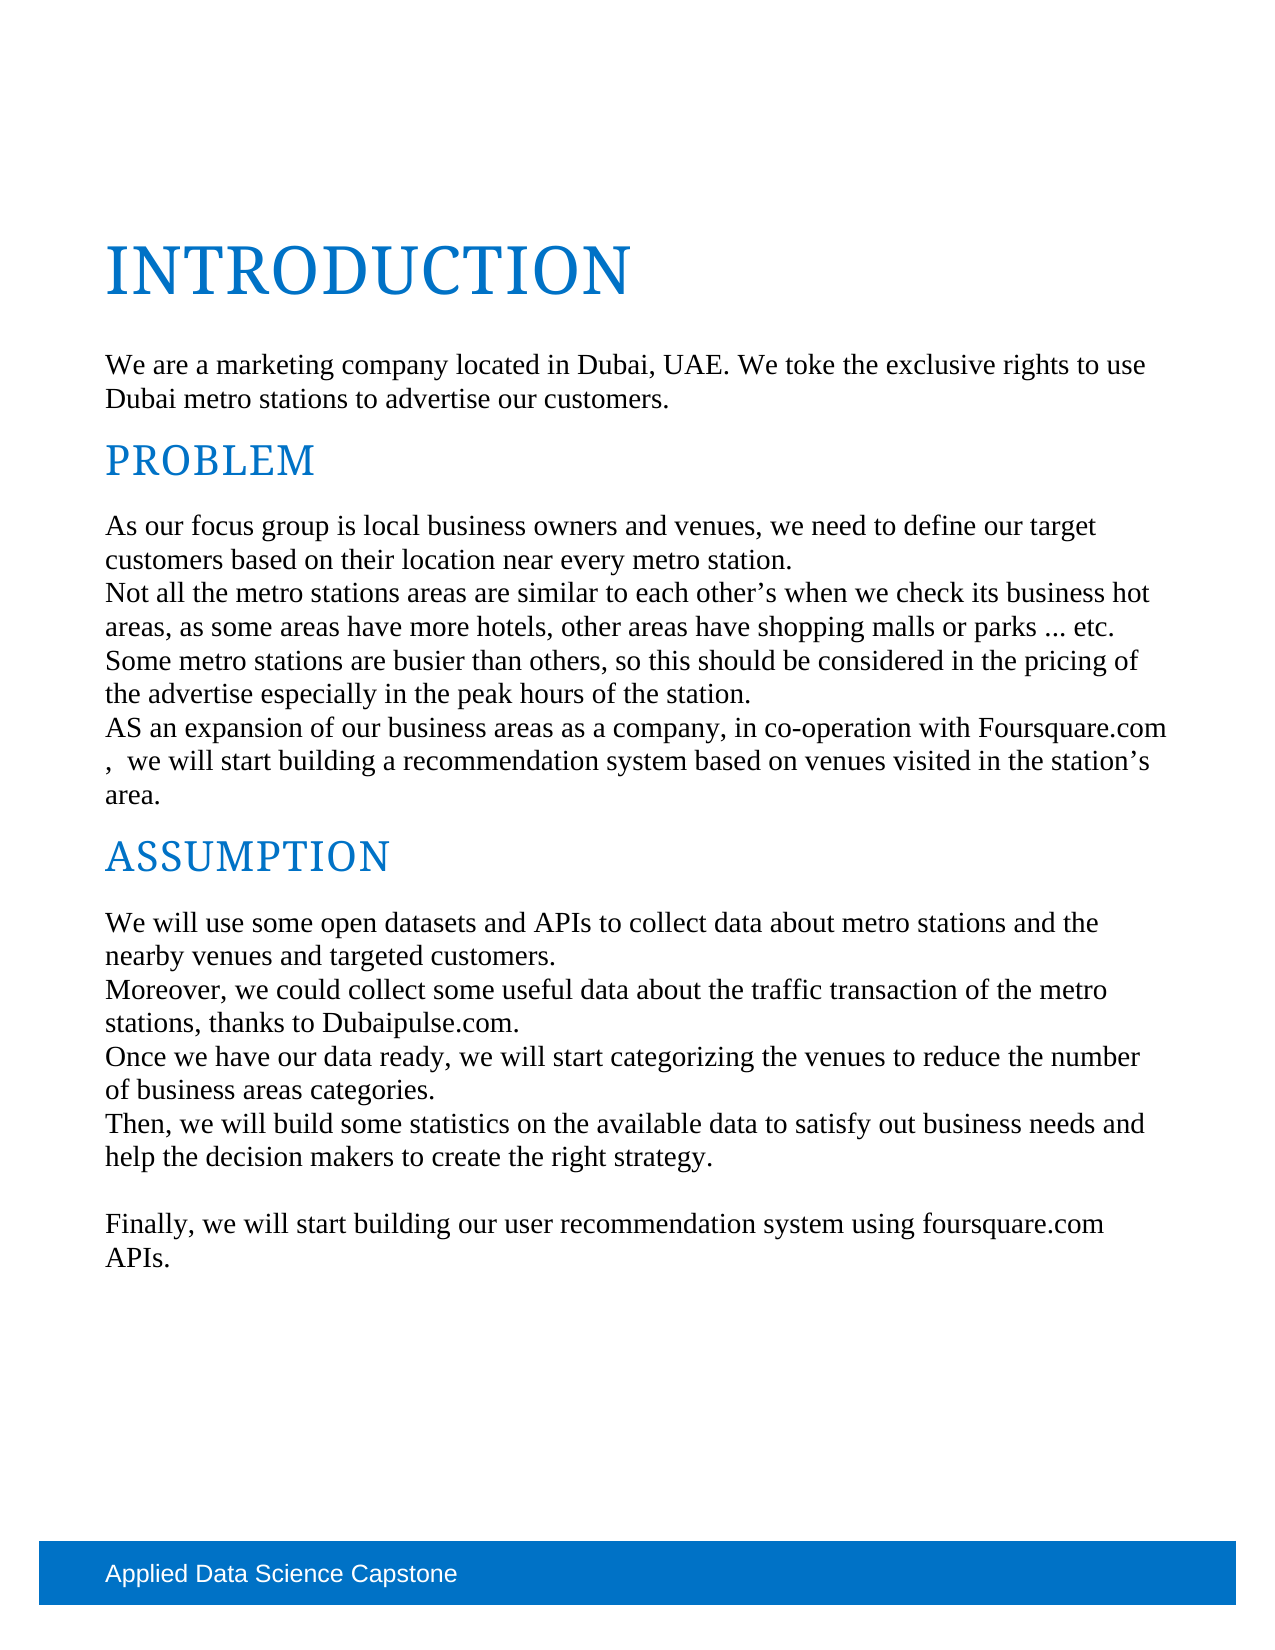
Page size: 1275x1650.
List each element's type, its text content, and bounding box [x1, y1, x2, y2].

text We are a marketing company located in Dubai, UAE. We toke the exclusive rights to use Dubai metro stations to advertise our customers. [105, 347, 1170, 414]
text Moreover, we could collect some useful data about the traffic transaction of the metro stations, thanks to Dubaipulse.com. [105, 972, 1170, 1039]
subtitle problem [105, 431, 1170, 488]
text Finally, we will start building our user recommendation system using foursquare.com APIs. [105, 1207, 1170, 1274]
text Then, we will build some statistics on the available data to satisfy out business needs and help the decision makers to create the right strategy. [105, 1106, 1170, 1173]
subtitle introduction [105, 223, 1170, 314]
text As our focus group is local business owners and venues, we need to define our target customers based on their location near every metro station. [105, 508, 1170, 576]
text Not all the metro stations areas are similar to each other’s when we check its business hot areas, as some areas have more hotels, other areas have shopping malls or parks ... etc. [105, 576, 1170, 643]
text Some metro stations are busier than others, so this should be considered in the pricing of the advertise especially in the peak hours of the station. [105, 643, 1170, 710]
text We will use some open datasets and APIs to collect data about metro stations and the nearby venues and targeted customers. [105, 905, 1170, 972]
text AS an expansion of our business areas as a company, in co-operation with Foursquare.com , we will start building a recommendation system based on venues visited in the station’s area. [105, 710, 1170, 810]
text Once we have our data ready, we will start categorizing the venues to reduce the number of business areas categories. [105, 1039, 1170, 1106]
subtitle assumption [105, 827, 1170, 884]
